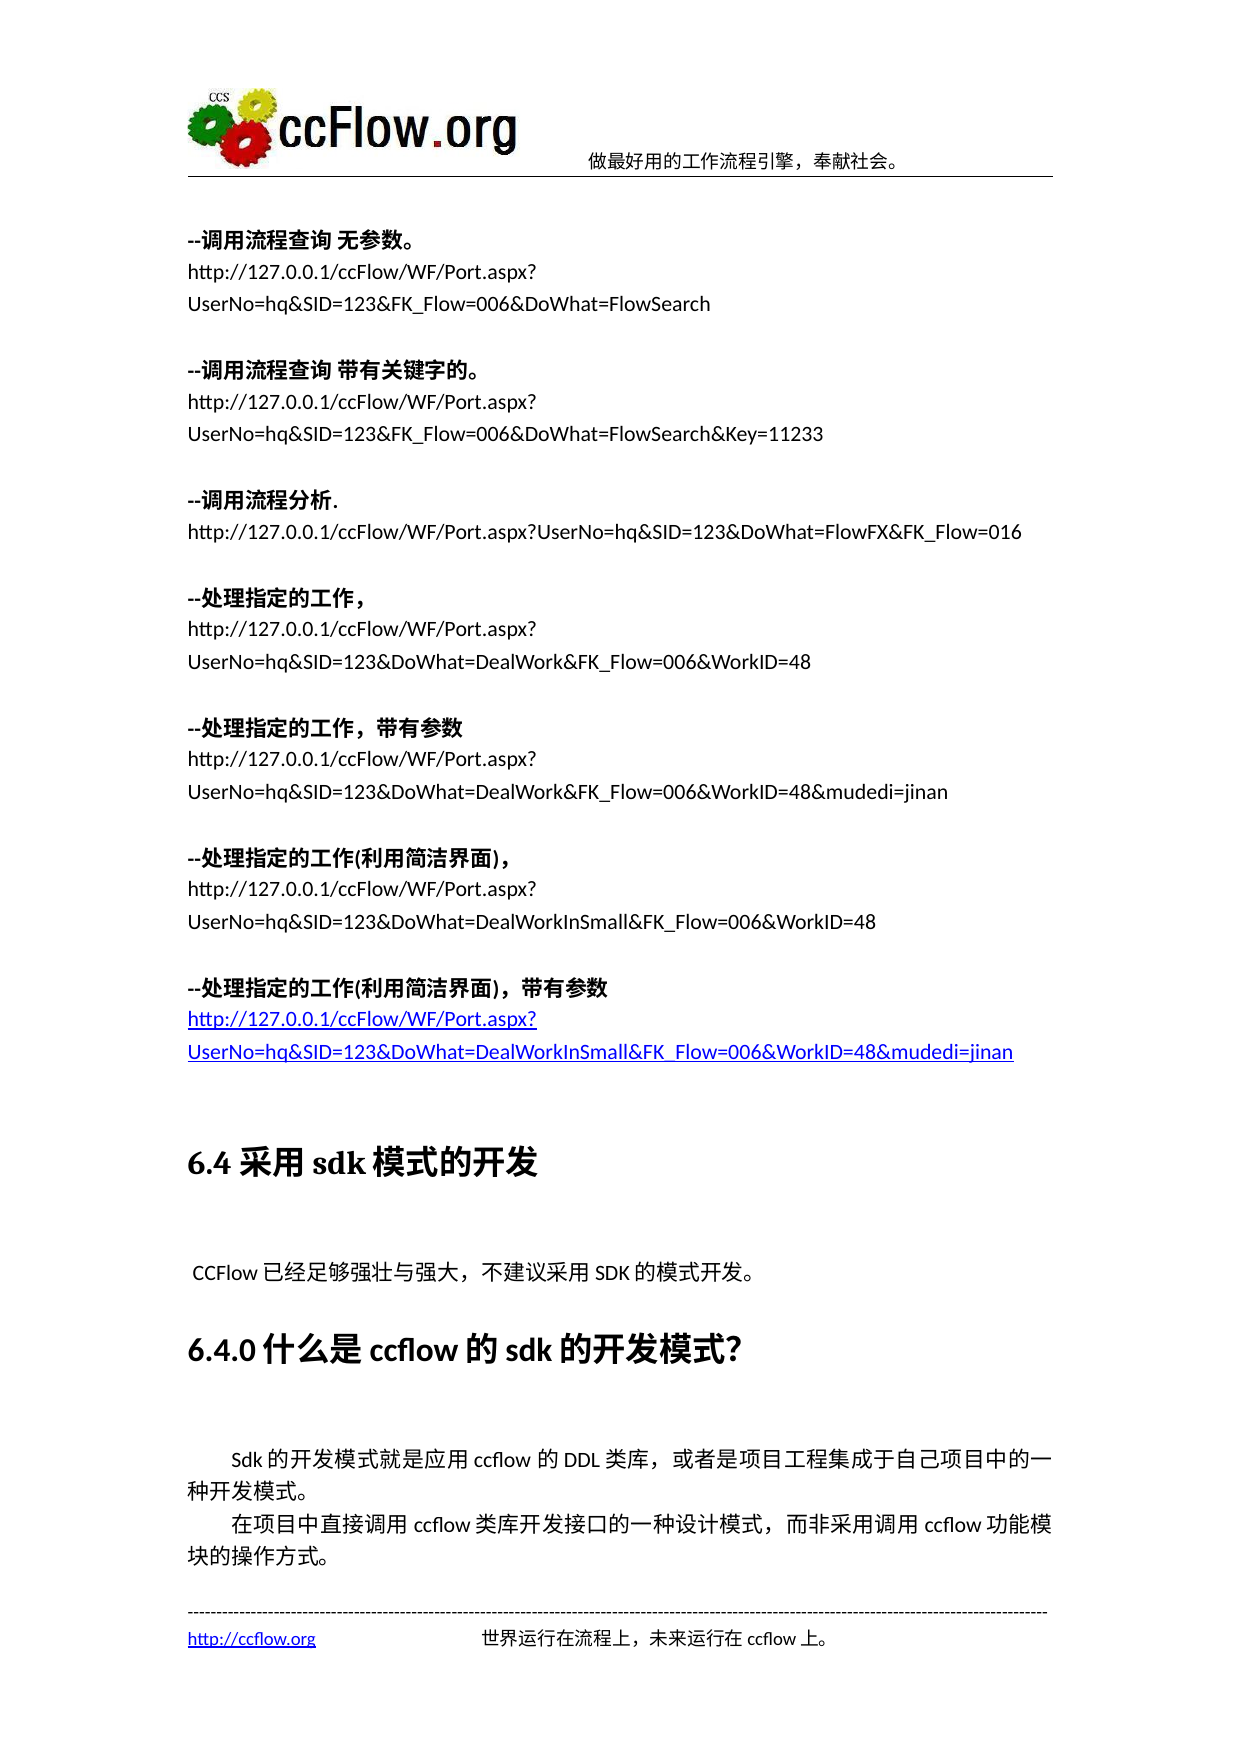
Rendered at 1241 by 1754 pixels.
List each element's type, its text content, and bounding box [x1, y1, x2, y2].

subtitle 6.4 采用sdk模式的开发 [187, 1127, 1053, 1192]
text --处理指定的工作，带有参数 [187, 710, 1053, 743]
text Sdk的开发模式就是应用ccflow 的DDL类库，或者是项目工程集成于自己项目中的一种开发模式。 [187, 1441, 1053, 1506]
text 在项目中直接调用ccflow类库开发接口的一种设计模式，而非采用调用ccflow功能模块的操作方式。 [187, 1506, 1053, 1571]
picture [187, 88, 521, 169]
text --调用流程查询 带有关键字的。 [187, 353, 1053, 385]
text --处理指定的工作(利用简洁界面)，带有参数 [187, 970, 1053, 1003]
text http://127.0.0.1/ccFlow/WF/Port.aspx?UserNo=hq&SID=123&DoWhat=DealWorkInSmall&FK_Flow=006&WorkID=48 [187, 873, 1053, 938]
text --调用流程查询 无参数。 [187, 223, 1053, 255]
text http://127.0.0.1/ccFlow/WF/Port.aspx?UserNo=hq&SID=123&DoWhat=DealWork&FK_Flow=006&WorkID=48 [187, 613, 1053, 678]
text --处理指定的工作(利用简洁界面)， [187, 840, 1053, 873]
text http://127.0.0.1/ccFlow/WF/Port.aspx?UserNo=hq&SID=123&DoWhat=DealWork&FK_Flow=006&WorkID=48&mudedi=jinan [187, 743, 1053, 808]
text http://127.0.0.1/ccFlow/WF/Port.aspx?UserNo=hq&SID=123&DoWhat=FlowFX&FK_Flow=016 [187, 515, 1053, 548]
text --处理指定的工作， [187, 580, 1053, 613]
text http://127.0.0.1/ccFlow/WF/Port.aspx?UserNo=hq&SID=123&DoWhat=DealWorkInSmall&FK_Flow=006&WorkID=48&mudedi=jinan [187, 1003, 1053, 1068]
text http://127.0.0.1/ccFlow/WF/Port.aspx?UserNo=hq&SID=123&FK_Flow=006&DoWhat=FlowSearch [187, 255, 1053, 320]
subtitle 6.4.0什么是ccflow的sdk的开发模式？ [187, 1314, 1053, 1379]
text CCFlow已经足够强壮与强大，不建议采用SDK的模式开发。 [187, 1254, 1053, 1287]
text http://127.0.0.1/ccFlow/WF/Port.aspx?UserNo=hq&SID=123&FK_Flow=006&DoWhat=FlowSearch&Key=11233 [187, 385, 1053, 450]
text --调用流程分析. [187, 483, 1053, 515]
